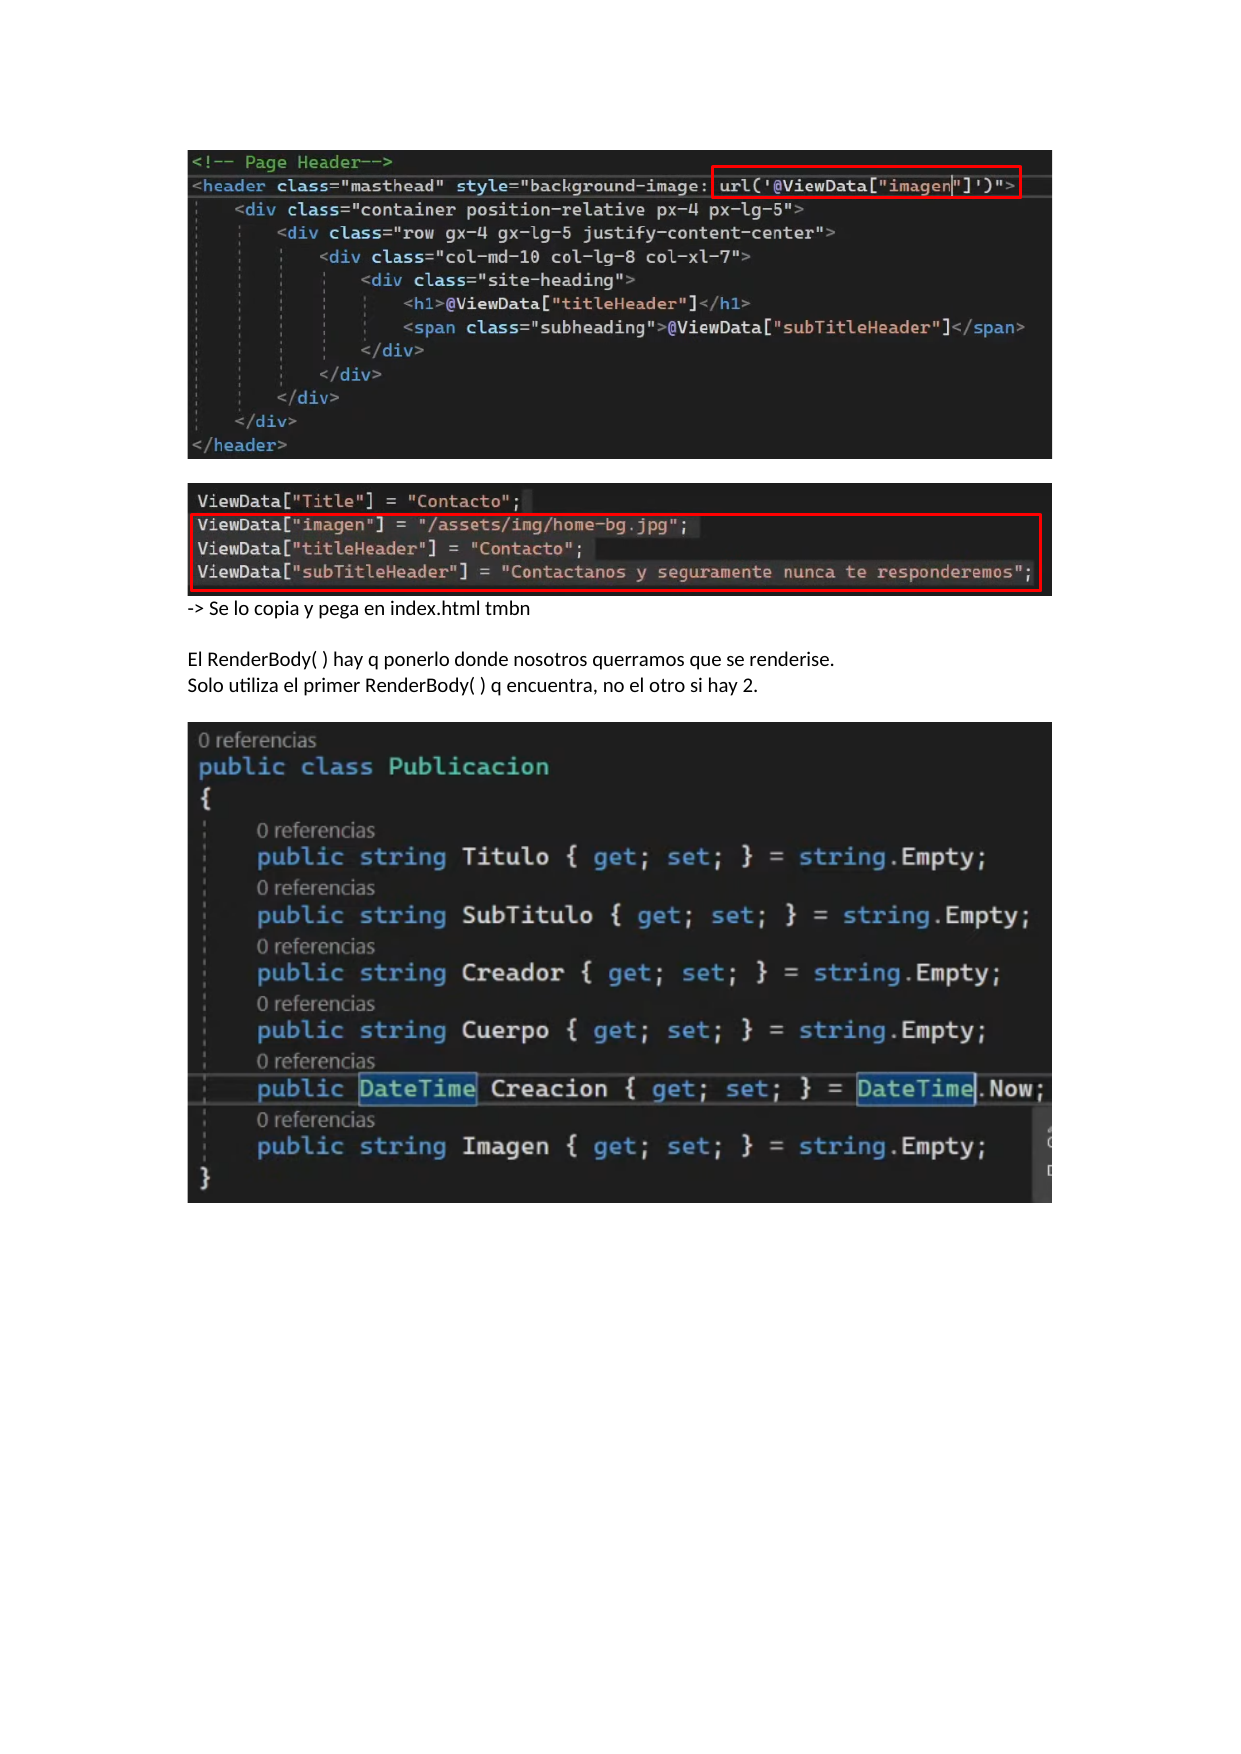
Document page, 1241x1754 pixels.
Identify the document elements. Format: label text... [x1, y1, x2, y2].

list -> Se lo copia y pega en index.html tmbn [187, 596, 1053, 621]
list El RenderBody( ) hay q ponerlo donde nosotros querramos que se renderise. [187, 646, 1053, 672]
list Solo utiliza el primer RenderBody( ) q encuentra, no el otro si hay 2. [187, 672, 1053, 697]
picture [187, 150, 1053, 459]
picture [187, 722, 1052, 1203]
picture [187, 483, 1052, 596]
